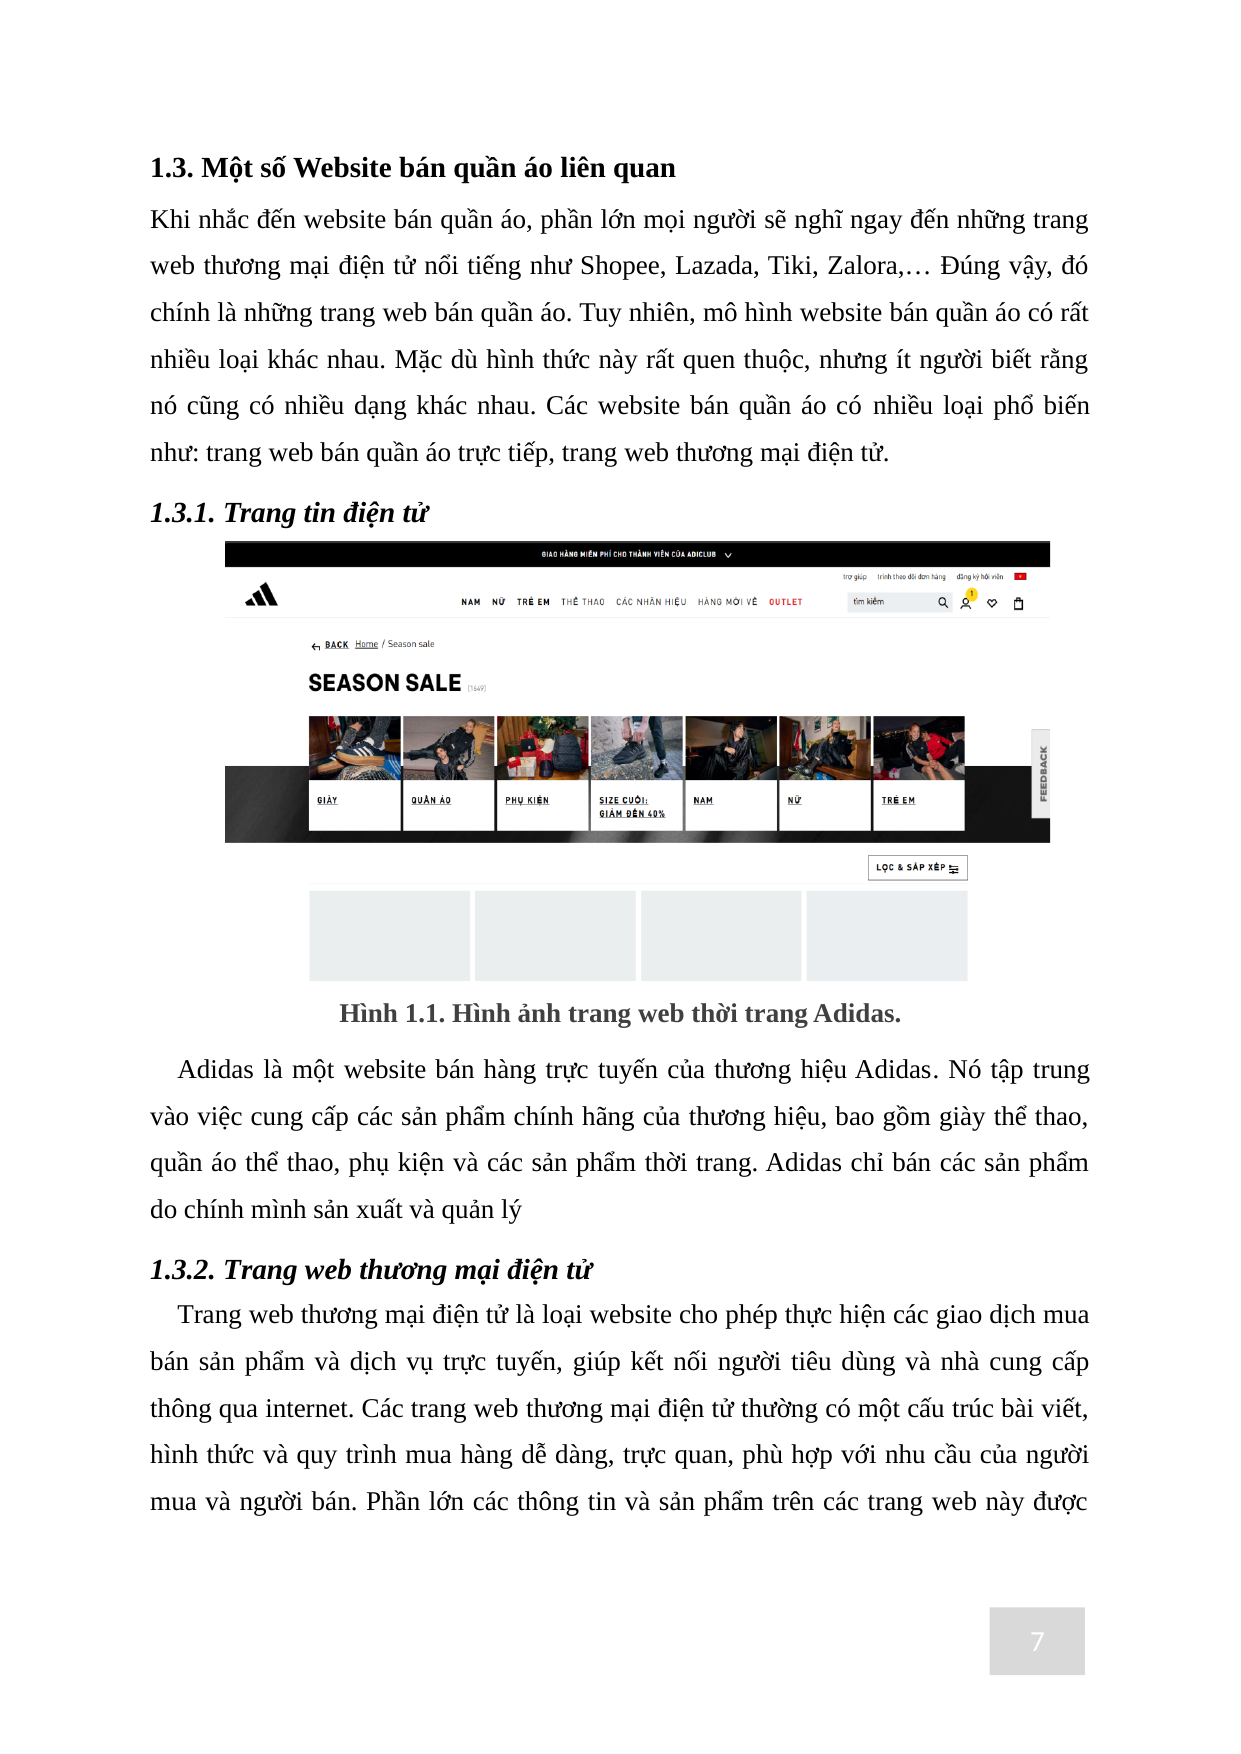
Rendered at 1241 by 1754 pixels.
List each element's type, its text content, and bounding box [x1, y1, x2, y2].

subtitle 1.3. Một số Website bán quần áo liên quan [150, 150, 1090, 183]
subtitle 1.3.2. Trang web thương mại điện tử [150, 1252, 1090, 1286]
picture [225, 541, 1050, 981]
text Khi nhắc đến website bán quần áo, phần lớn mọi người sẽ nghĩ ngay đến những trang web thương mại điện tử nổi tiếng như Shopee, Lazada, Tiki, Zalora,… Đúng vậy, đó chính là những trang web bán quần áo. Tuy nhiên, mô hình website bán quần áo có rất nhiều loại khác nhau. Mặc dù hình thức này rất quen thuộc, nhưng ít người biết rằng nó cũng có nhiều dạng khác nhau. Các website bán quần áo có nhiều loại phổ biến như: trang web bán quần áo trực tiếp, trang web thương mại điện tử. [150, 203, 1090, 467]
text Hình 1.1. Hình ảnh trang web thời trang Adidas. [150, 997, 1090, 1028]
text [150, 1298, 1090, 1516]
subtitle Adidas là một website bán hàng trực tuyến của thương hiệu Adidas. Nó tập trung vào việc cung cấp các sản phẩm chính hãng của thương hiệu, bao gồm giày thể thao, quần áo thể thao, phụ kiện và các sản phẩm thời trang. Adidas chỉ bán các sản phẩm do chính mình sản xuất và quản lý [150, 1053, 1090, 1224]
subtitle 1.3.1. Trang tin điện tử [150, 495, 1090, 529]
